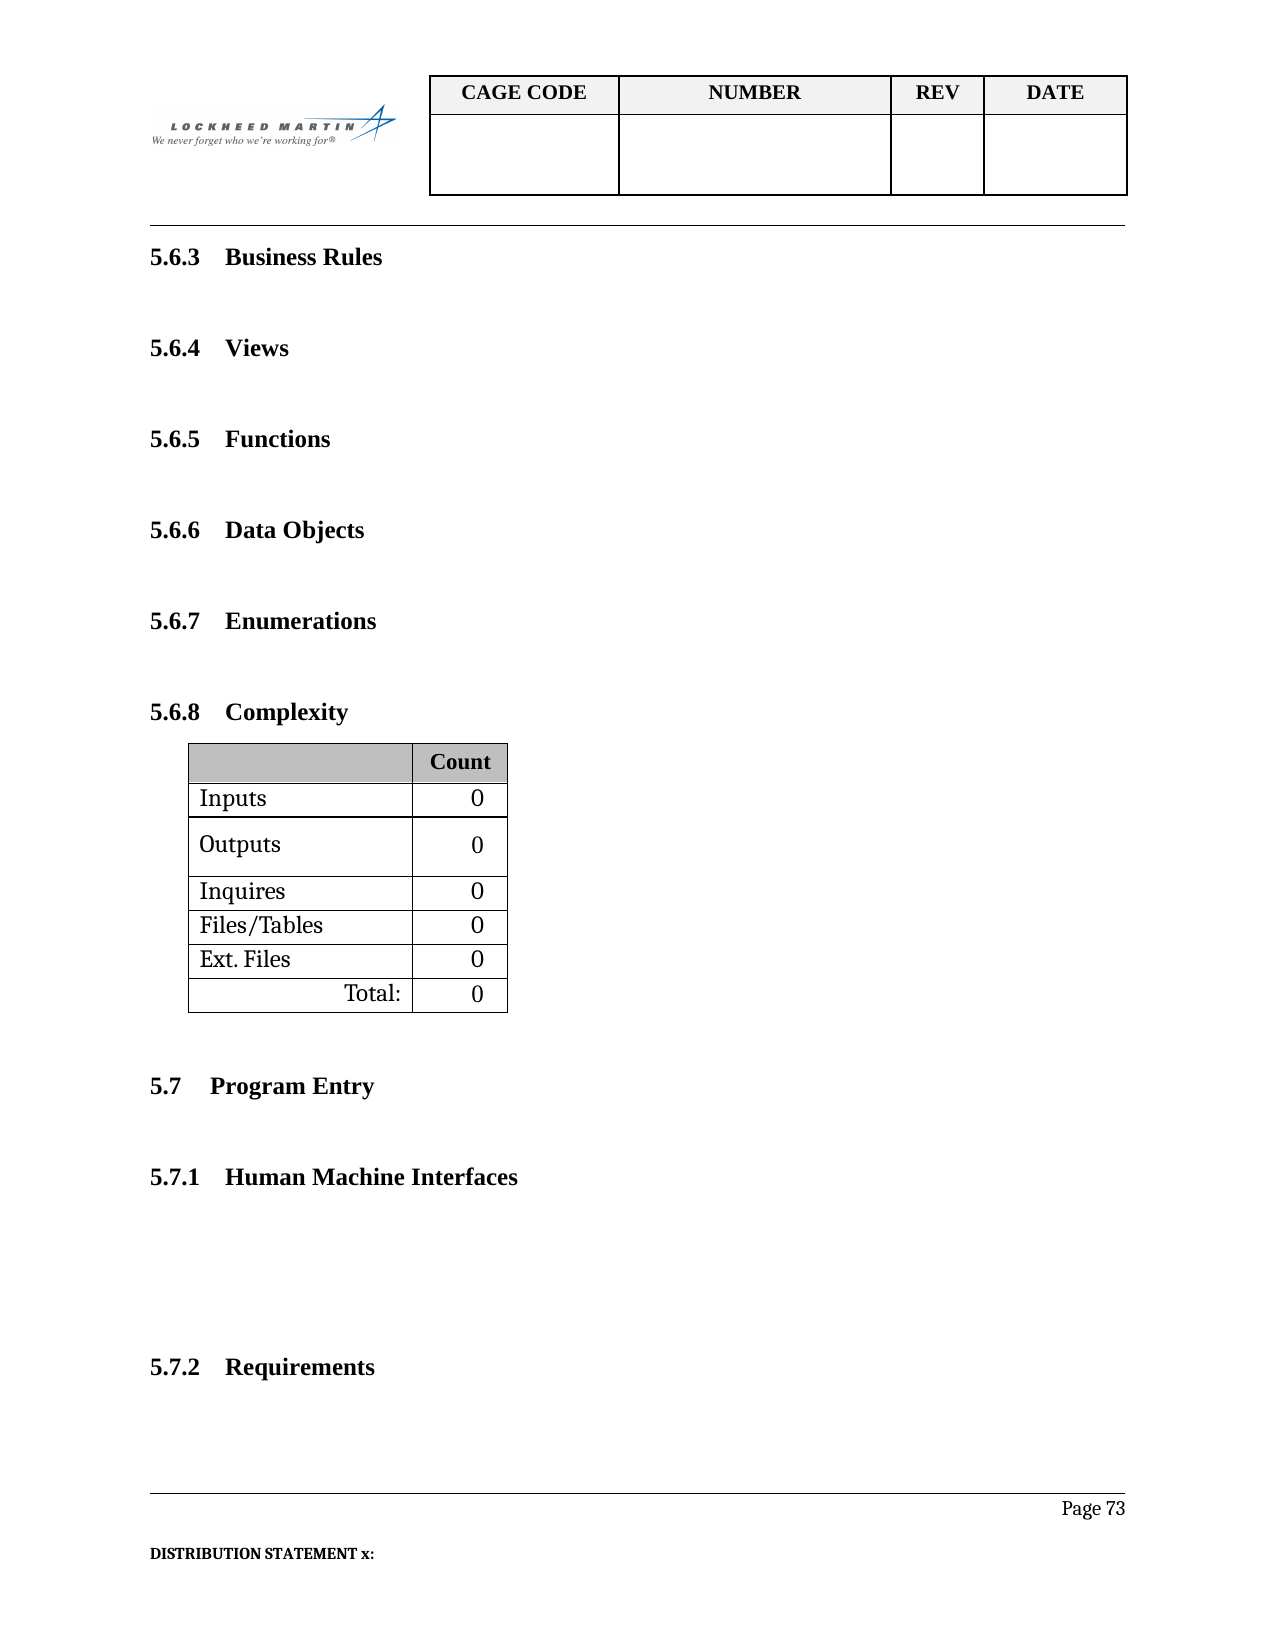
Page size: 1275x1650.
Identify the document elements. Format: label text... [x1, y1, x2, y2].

table_cell Outputs [189, 818, 412, 876]
table_cell Inputs [189, 784, 412, 816]
table_cell Files/Tables [189, 911, 412, 944]
table_cell 0 [413, 911, 507, 944]
picture [152, 104, 397, 146]
table_header Count [413, 744, 507, 782]
subtitle Enumerations [150, 606, 1125, 635]
subtitle Human Machine Interfaces [150, 1162, 1125, 1191]
subtitle Business Rules [150, 242, 1125, 271]
table_cell 0 [413, 877, 507, 909]
table_cell 0 [413, 945, 507, 978]
table_cell 0 [413, 979, 507, 1012]
subtitle Data Objects [150, 515, 1125, 544]
table_cell Ext. Files [189, 945, 412, 978]
table_cell Inquires [189, 877, 412, 909]
subtitle Program Entry [150, 1071, 1125, 1099]
subtitle Complexity [150, 697, 1125, 726]
subtitle Functions [150, 424, 1125, 453]
table_cell Total: [189, 979, 412, 1012]
table_cell 0 [413, 818, 507, 876]
subtitle Requirements [150, 1352, 1125, 1381]
table_header [189, 744, 412, 782]
table_cell 0 [413, 784, 507, 816]
subtitle Views [150, 333, 1125, 362]
